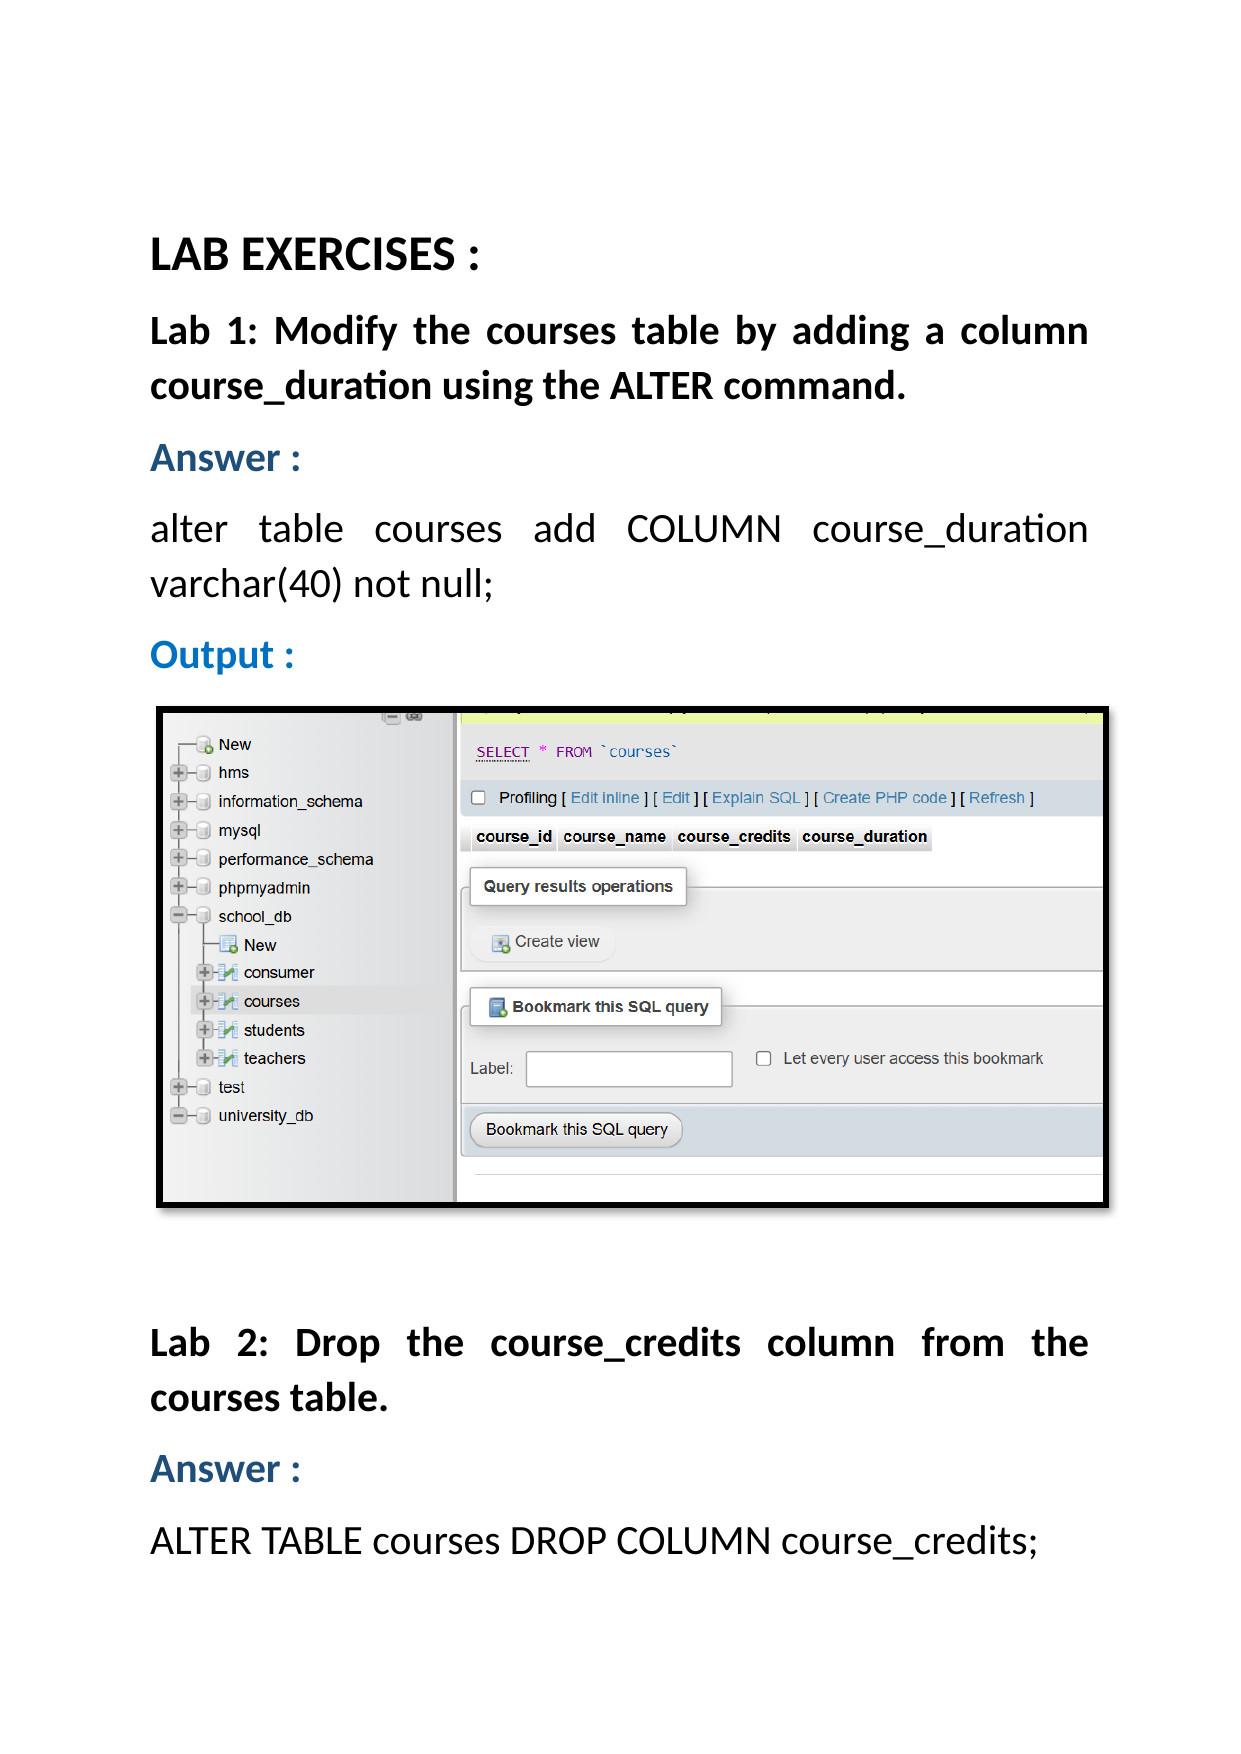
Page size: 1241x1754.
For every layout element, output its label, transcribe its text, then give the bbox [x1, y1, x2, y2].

text Lab 1: Modify the courses table by adding a column course_duration using the ALTER command. [150, 304, 1090, 410]
text Answer : [150, 431, 1090, 481]
text ALTER TABLE courses DROP COLUMN course_credits; [150, 1514, 1090, 1564]
text Answer : [150, 1442, 1090, 1493]
text Lab 2: Drop the course_credits column from the courses table. [150, 1316, 1090, 1421]
text LAB EXERCISES : [150, 222, 1090, 283]
text alter table courses add COLUMN course_duration varchar(40) not null; [150, 502, 1090, 608]
text Output : [150, 628, 1090, 679]
picture [163, 713, 1103, 1202]
